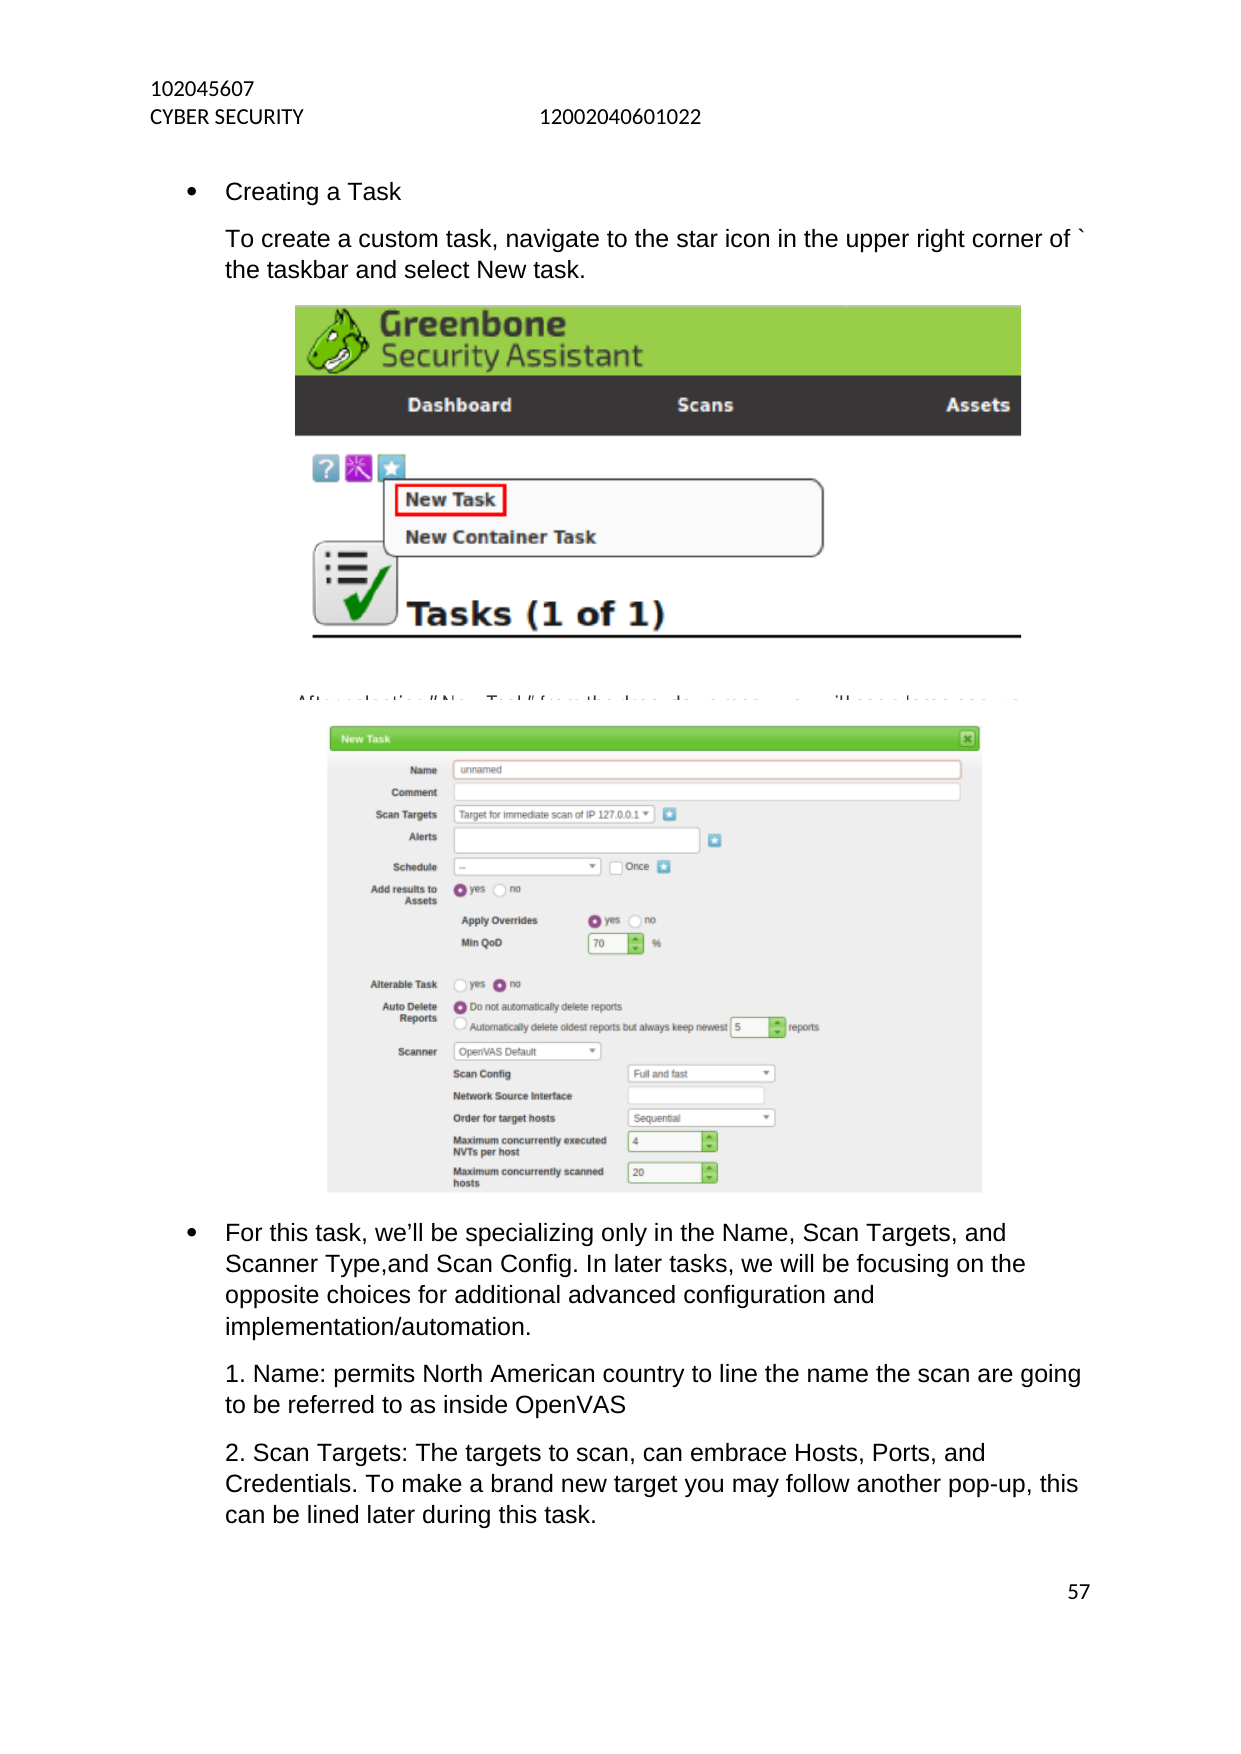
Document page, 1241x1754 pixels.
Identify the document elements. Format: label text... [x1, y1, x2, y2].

picture [293, 303, 1022, 704]
list For this task, we’ll be specializing only in the Name, Scan Targets, and Scanner Type,and Scan Config. In later tasks, we will be focusing on the opposite choices for additional advanced configuration and implementation/automation. [187, 1218, 1090, 1340]
picture [325, 722, 991, 1200]
text 2. Scan Targets: The targets to scan, can embrace Hosts, Ports, and Credentials. To make a brand new target you may follow another pop-up, this can be lined later during this task. [225, 1438, 1090, 1529]
text 1. Name: permits North American country to line the name the scan are going to be referred to as inside OpenVAS [225, 1359, 1090, 1419]
list Creating a Task [187, 177, 1090, 205]
text To create a custom task, navigate to the star icon in the upper right corner of ` the taskbar and select New task. [150, 224, 1090, 284]
